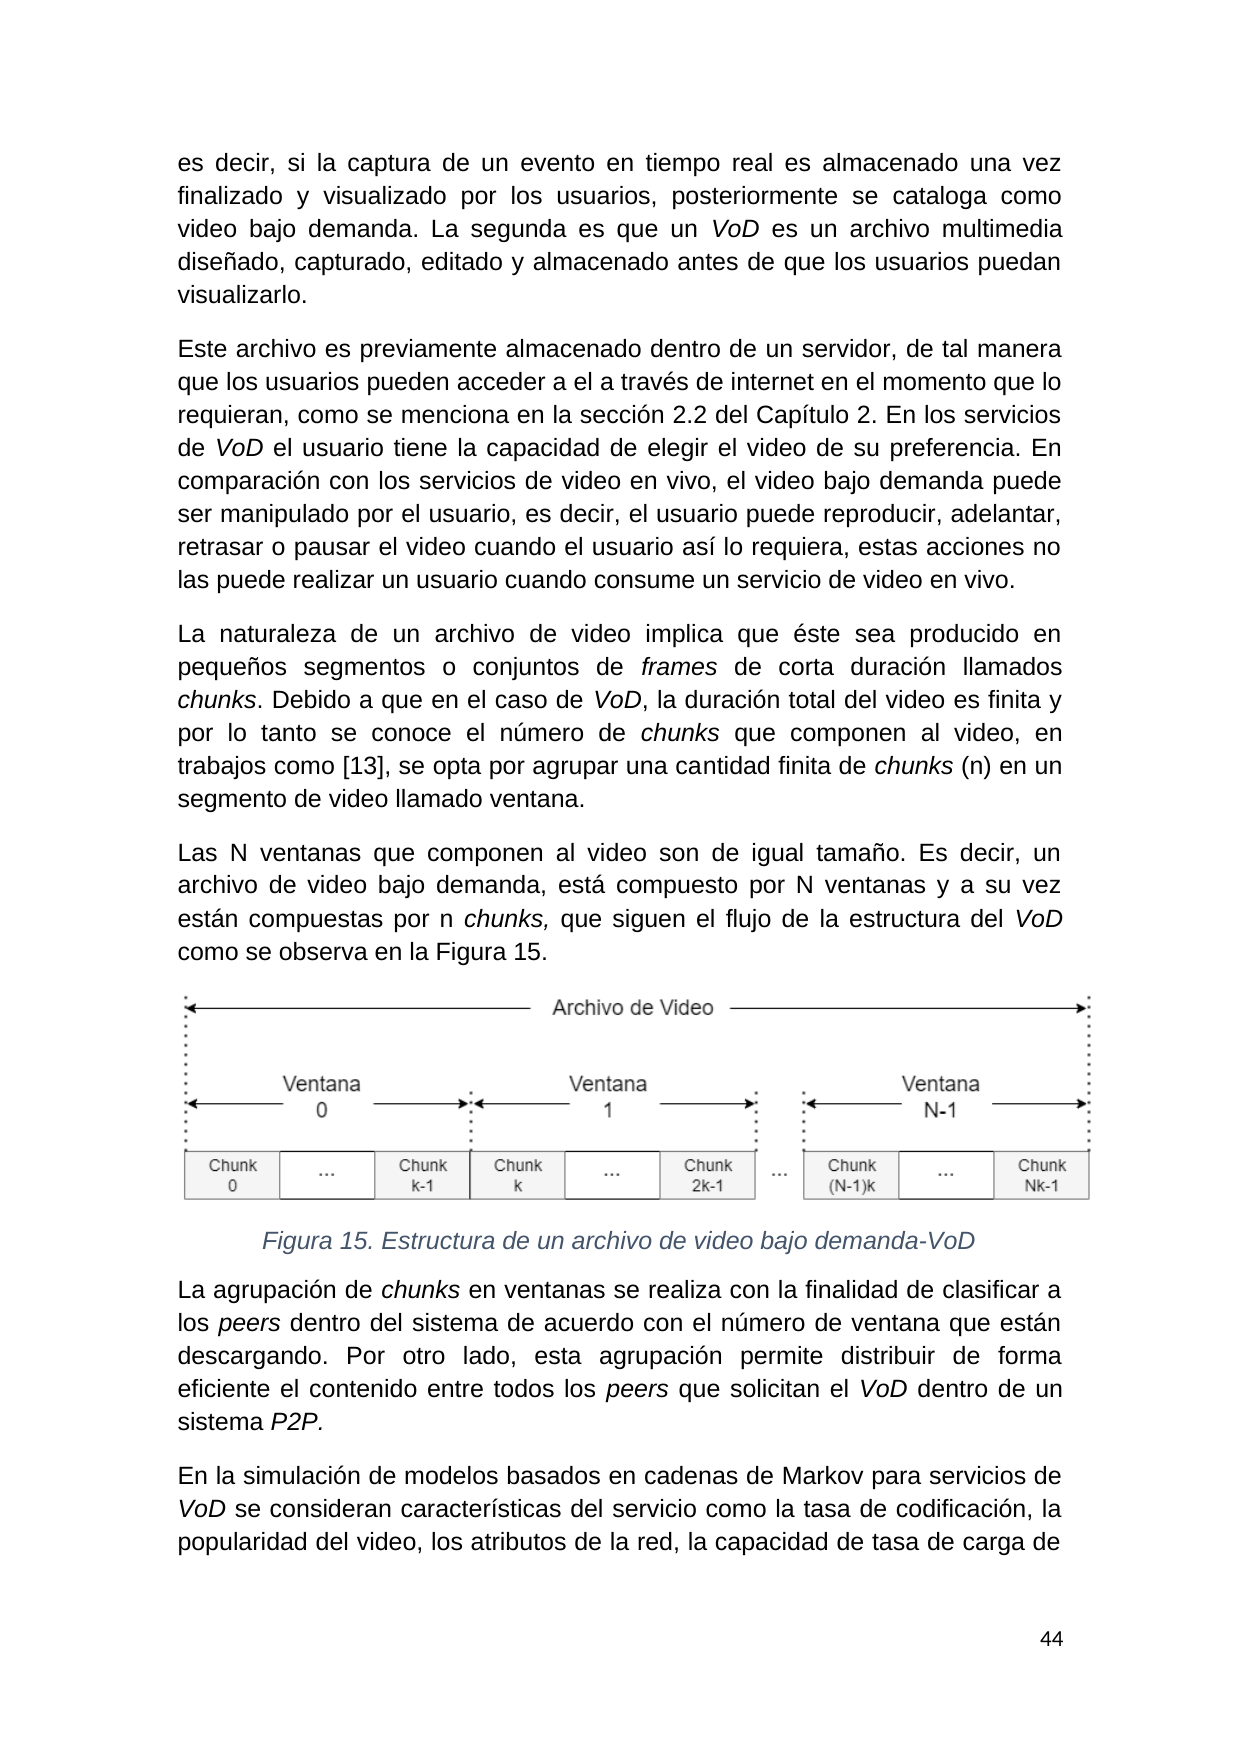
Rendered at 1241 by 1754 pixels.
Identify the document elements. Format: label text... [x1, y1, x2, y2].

text La agrupación de chunks en ventanas se realiza con la finalidad de clasificar a los peers dentro del sistema de acuerdo con el número de ventana que están descargando. Por otro lado, esta agrupación permite distribuir de forma eficiente el contenido entre todos los peers que solicitan el VoD dentro de un sistema P2P. [177, 1275, 1063, 1436]
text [177, 1461, 1063, 1556]
picture [177, 990, 1098, 1201]
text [177, 148, 1063, 308]
text Las N ventanas que componen al video son de igual tamaño. Es decir, un archivo de video bajo demanda, está compuesto por N ventanas y a su vez están compuestas por n chunks, que siguen el flujo de la estructura del VoD como se observa en la Figura 15. [177, 837, 1063, 965]
text Figura 15. Estructura de un archivo de video bajo demanda-VoD [177, 1226, 1063, 1254]
text La naturaleza de un archivo de video implica que éste sea producido en pequeños segmentos o conjuntos de frames de corta duración llamados chunks. Debido a que en el caso de VoD, la duración total del video es finita y por lo tanto se conoce el número de chunks que componen al video, en trabajos como, se opta por agrupar una cantidad finita de chunks (n) en un segmento de video llamado ventana. [177, 618, 1063, 812]
text Este archivo es previamente almacenado dentro de un servidor, de tal manera que los usuarios pueden acceder a el a través de internet en el momento que lo requieran, como se menciona en la sección 2.2 del Capítulo 2. En los servicios de VoD el usuario tiene la capacidad de elegir el video de su preferencia. En comparación con los servicios de video en vivo, el video bajo demanda puede ser manipulado por el usuario, es decir, el usuario puede reproducir, adelantar, retrasar o pausar el video cuando el usuario así lo requiera, estas acciones no las puede realizar un usuario cuando consume un servicio de video en vivo. [177, 333, 1063, 593]
